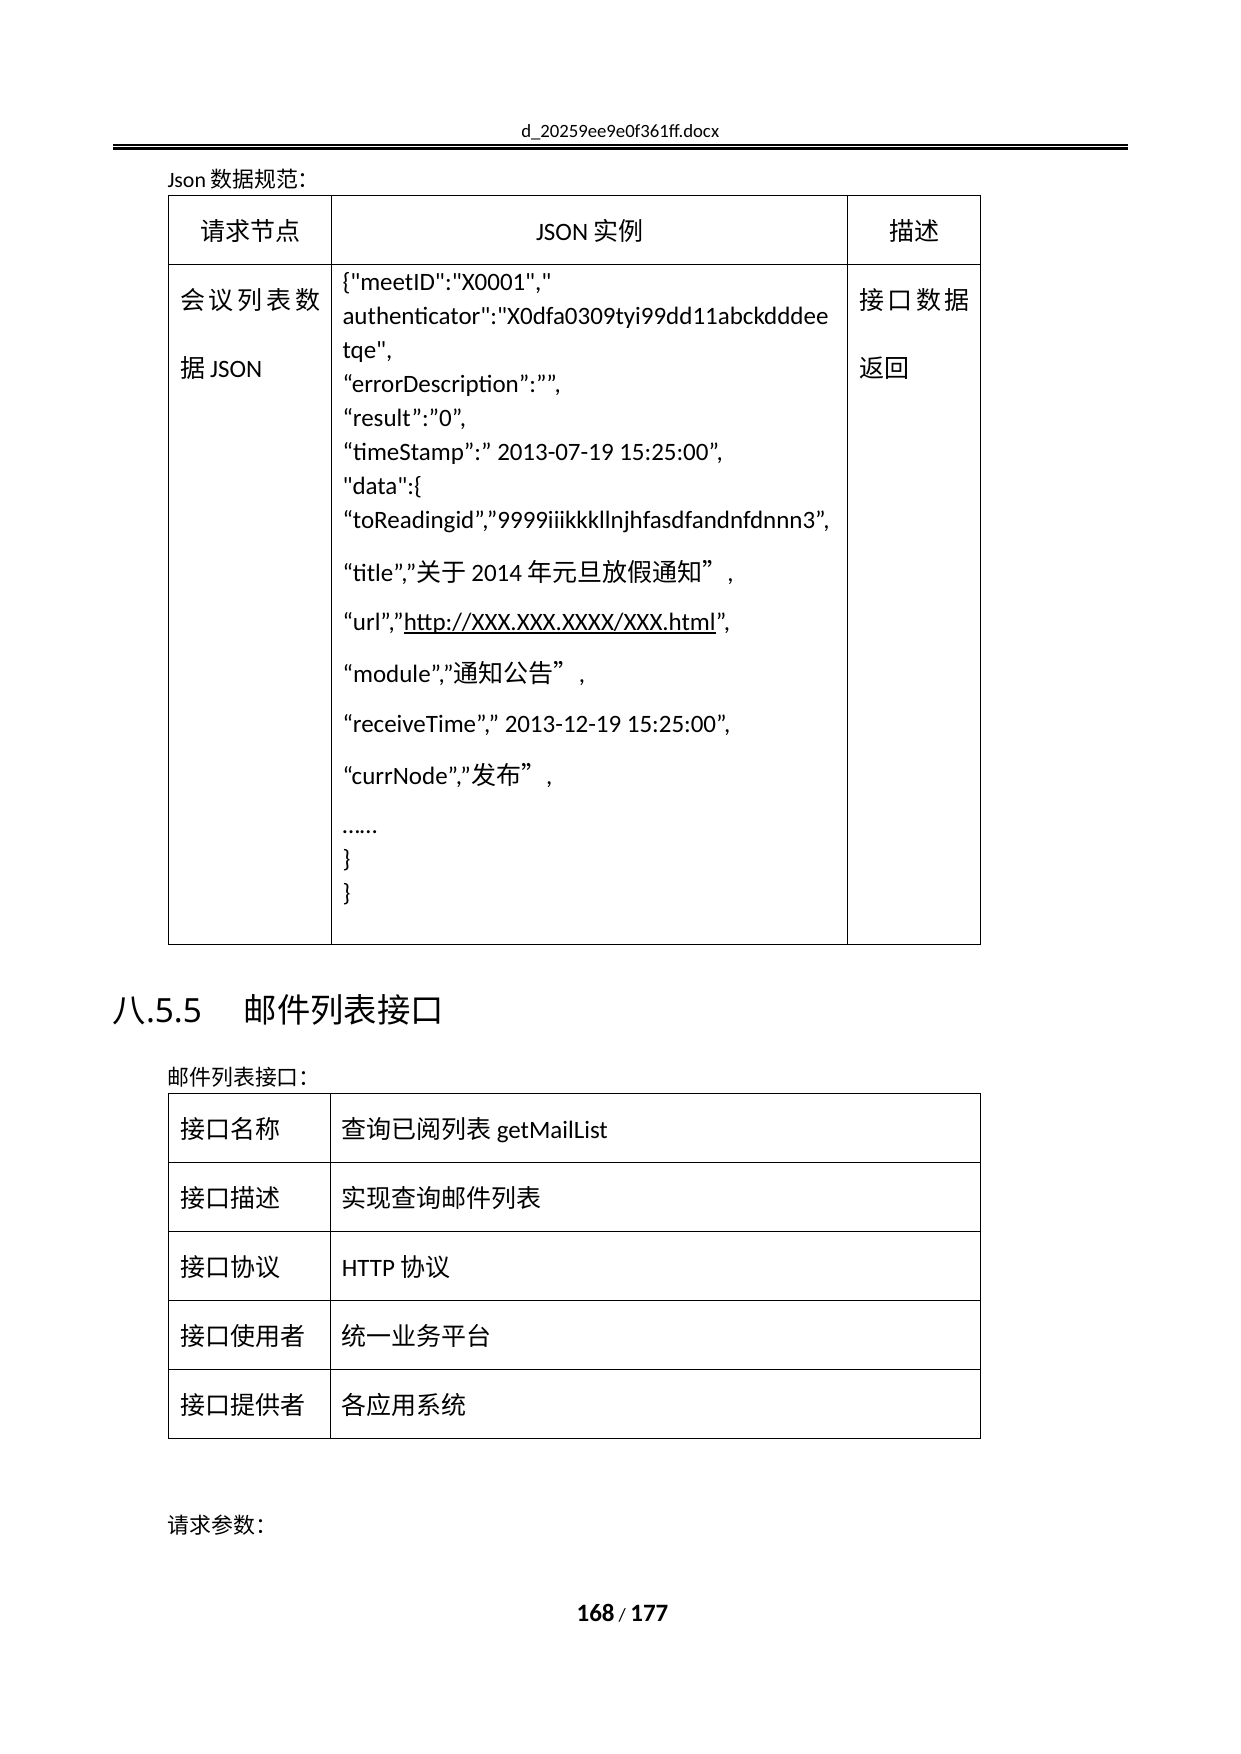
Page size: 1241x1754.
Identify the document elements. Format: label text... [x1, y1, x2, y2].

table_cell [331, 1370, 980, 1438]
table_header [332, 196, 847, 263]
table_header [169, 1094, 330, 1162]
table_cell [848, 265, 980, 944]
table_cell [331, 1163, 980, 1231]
text Json数据规范： [112, 161, 1128, 194]
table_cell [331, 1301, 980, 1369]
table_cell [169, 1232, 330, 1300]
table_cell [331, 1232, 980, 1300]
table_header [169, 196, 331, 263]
text 请求参数： [112, 1507, 1128, 1541]
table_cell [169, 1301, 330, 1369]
text 邮件列表接口 [112, 974, 1128, 1042]
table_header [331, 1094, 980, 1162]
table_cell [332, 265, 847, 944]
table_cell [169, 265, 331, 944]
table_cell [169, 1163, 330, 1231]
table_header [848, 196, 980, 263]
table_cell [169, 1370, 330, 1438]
text 邮件列表接口： [112, 1059, 1128, 1093]
